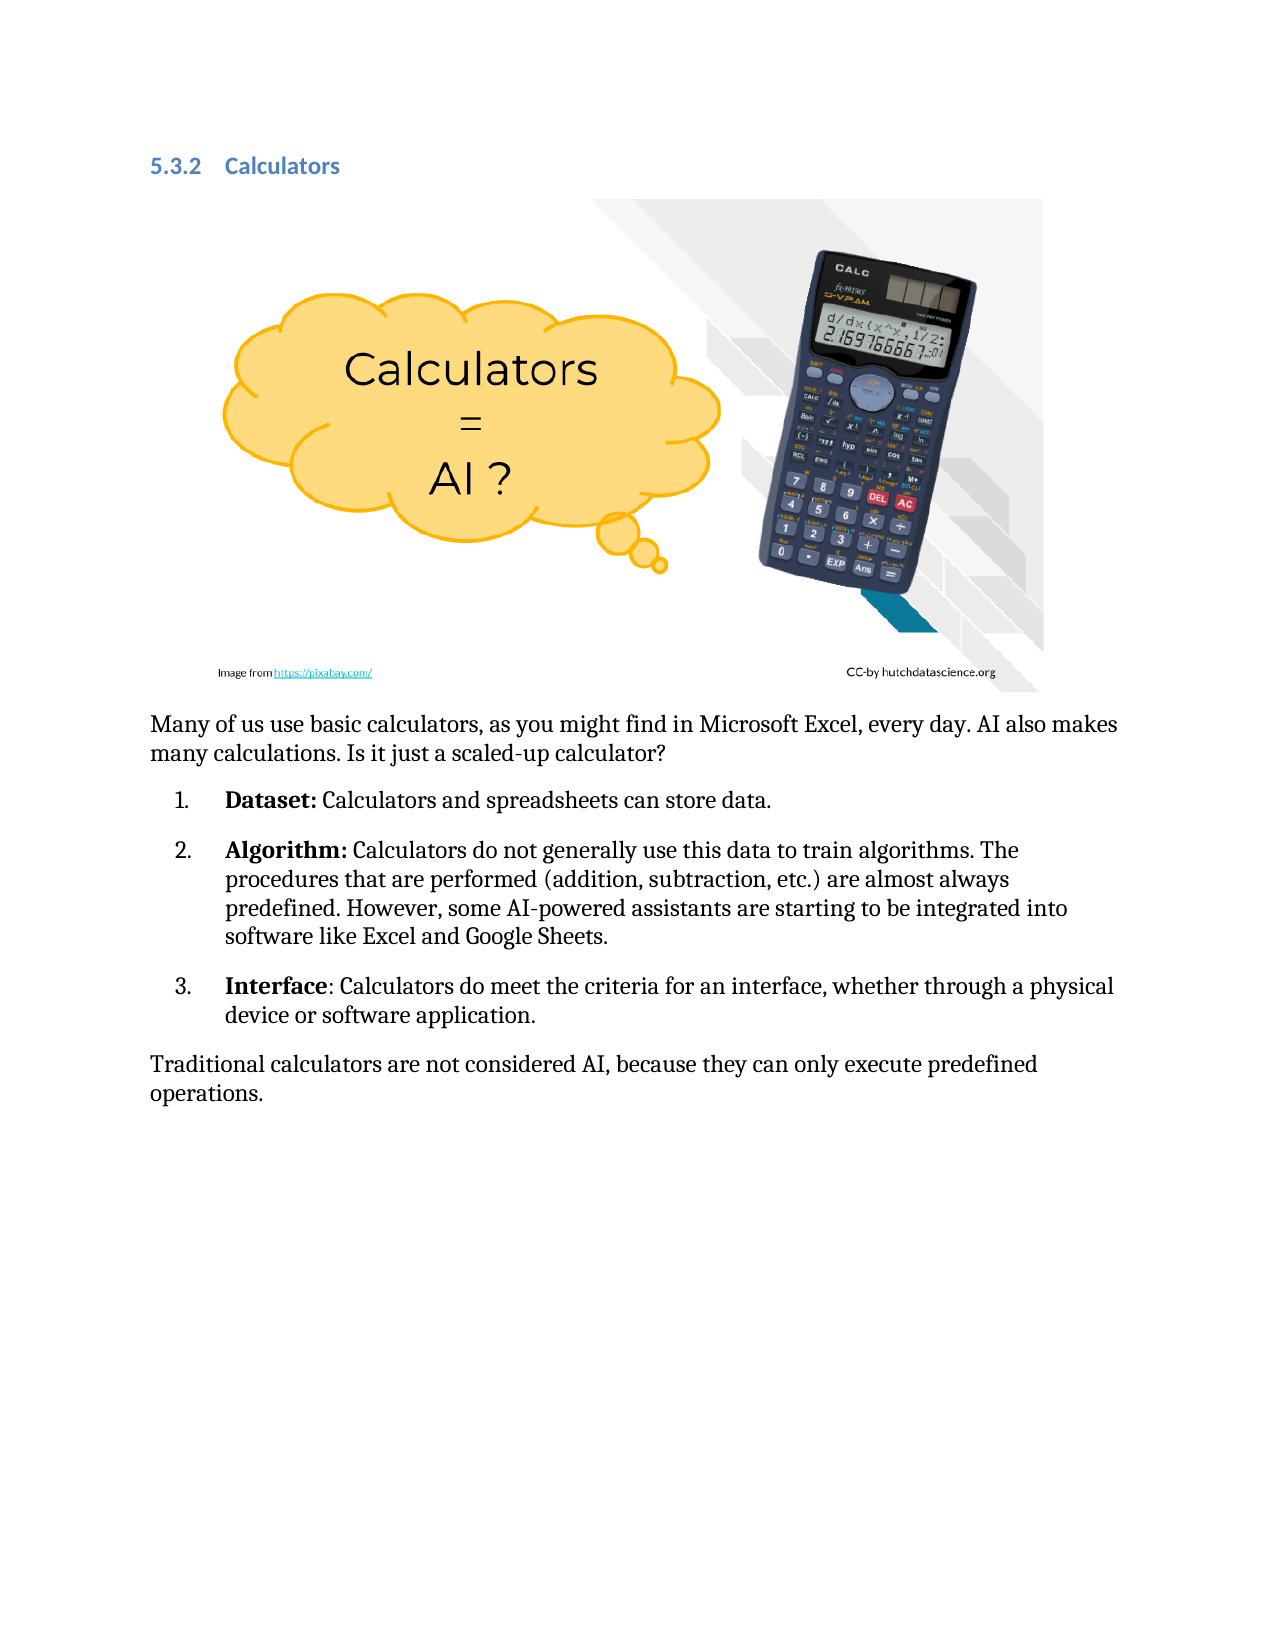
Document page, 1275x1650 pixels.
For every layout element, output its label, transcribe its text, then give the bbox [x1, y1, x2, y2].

list Interface: Calculators do meet the criteria for an interface, whether through a physical device or software application. [175, 972, 1125, 1029]
text Many of us use basic calculators, as you might find in Microsoft Excel, every day. AI also makes many calculations. Is it just a scaled-up calculator? [150, 710, 1125, 768]
picture [168, 199, 1044, 692]
list Algorithm: Calculators do not generally use this data to train algorithms. The procedures that are performed (addition, subtraction, etc.) are almost always predefined. However, some AI-powered assistants are starting to be integrated into software like Excel and Google Sheets. [175, 836, 1125, 951]
list Dataset: Calculators and spreadsheets can store data. [175, 786, 1125, 815]
text Traditional calculators are not considered AI, because they can only execute predefined operations. [150, 1050, 1125, 1108]
subtitle 5.3.2 Calculators [150, 150, 1125, 181]
